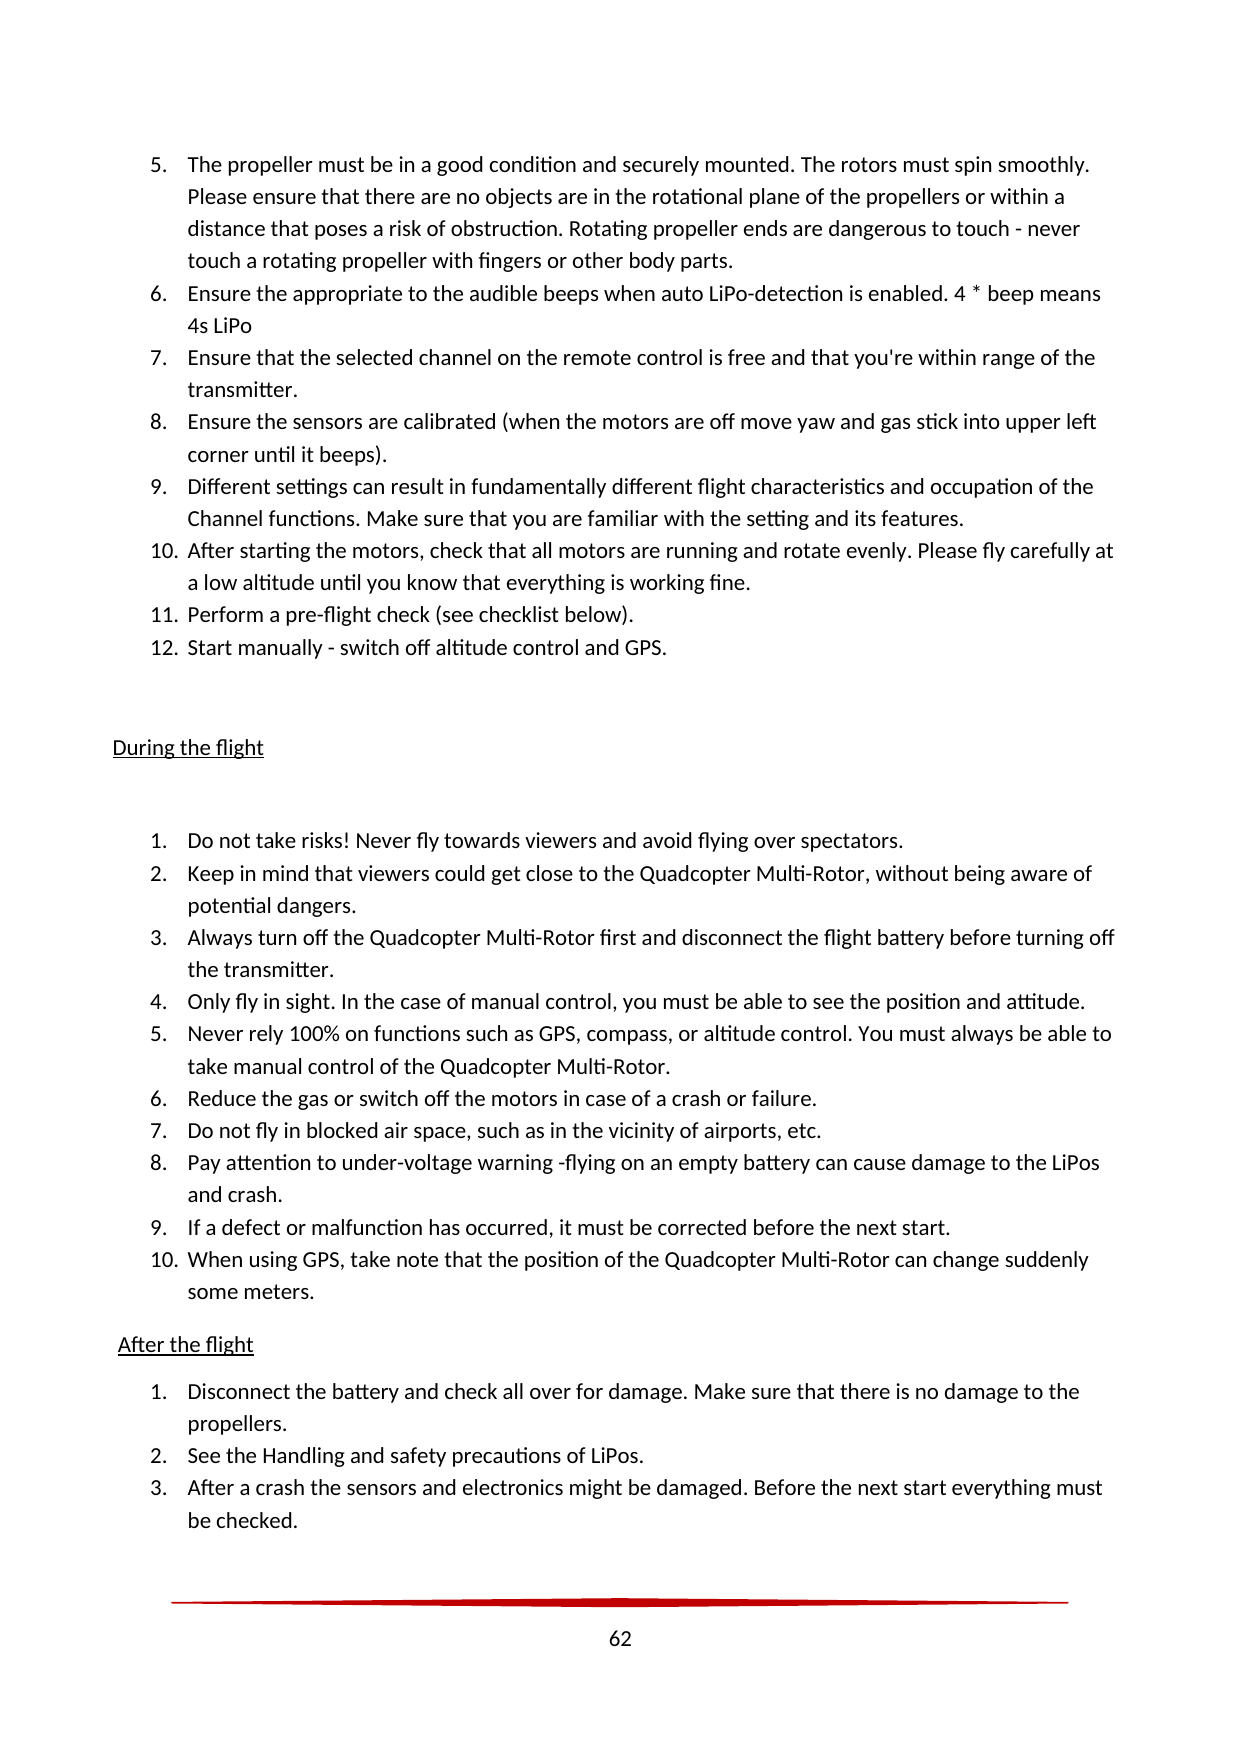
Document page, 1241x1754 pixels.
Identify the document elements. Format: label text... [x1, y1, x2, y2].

list See the Handling and safety precautions of LiPos. [150, 1441, 1128, 1469]
list Only fly in sight. In the case of manual control, you must be able to see the position and attitude. [150, 987, 1128, 1015]
list Pay attention to under-voltage warning -flying on an empty battery can cause damage to the LiPos and crash. [150, 1148, 1128, 1208]
list The propeller must be in a good condition and securely mounted. The rotors must spin smoothly. Please ensure that there are no objects are in the rotational plane of the propellers or within a distance that poses a risk of obstruction. Rotating propeller ends are dangerous to touch - never touch a rotating propeller with fingers or other body parts. [150, 150, 1128, 274]
list Start manually - switch off altitude control and GPS. [150, 633, 1128, 661]
list Ensure the sensors are calibrated (when the motors are off move yaw and gas stick into upper left corner until it beeps). [150, 407, 1128, 468]
list After a crash the sensors and electronics might be damaged. Before the next start everything must be checked. [150, 1473, 1128, 1534]
text After the flight [112, 1330, 1128, 1358]
list Ensure that the selected channel on the remote control is free and that you're within range of the transmitter. [150, 343, 1128, 403]
text During the flight [112, 733, 1128, 761]
list If a defect or malfunction has occurred, it must be corrected before the next start. [150, 1213, 1128, 1241]
list Always turn off the Quadcopter Multi-Rotor first and disconnect the flight battery before turning off the transmitter. [150, 923, 1128, 983]
list After starting the motors, check that all motors are running and rotate evenly. Please fly carefully at a low altitude until you know that everything is working fine. [150, 536, 1128, 596]
list Perform a pre-flight check (see checklist below). [150, 601, 1128, 629]
list Reduce the gas or switch off the motors in case of a crash or failure. [150, 1084, 1128, 1112]
list Do not fly in blocked air space, such as in the vicinity of airports, etc. [150, 1116, 1128, 1144]
list When using GPS, take note that the position of the Quadcopter Multi-Rotor can change suddenly some meters. [150, 1245, 1128, 1305]
list Do not take risks! Never fly towards viewers and avoid flying over spectators. [150, 826, 1128, 854]
list Disconnect the battery and check all over for damage. Make sure that there is no damage to the propellers. [150, 1377, 1128, 1437]
list Different settings can result in fundamentally different flight characteristics and occupation of the Channel functions. Make sure that you are familiar with the setting and its features. [150, 472, 1128, 532]
list Ensure the appropriate to the audible beeps when auto LiPo-detection is enabled. 4 * beep means 4s LiPo [150, 279, 1128, 339]
list Never rely 100% on functions such as GPS, compass, or altitude control. You must always be able to take manual control of the Quadcopter Multi-Rotor. [150, 1019, 1128, 1080]
list Keep in mind that viewers could get close to the Quadcopter Multi-Rotor, without being aware of potential dangers. [150, 859, 1128, 919]
